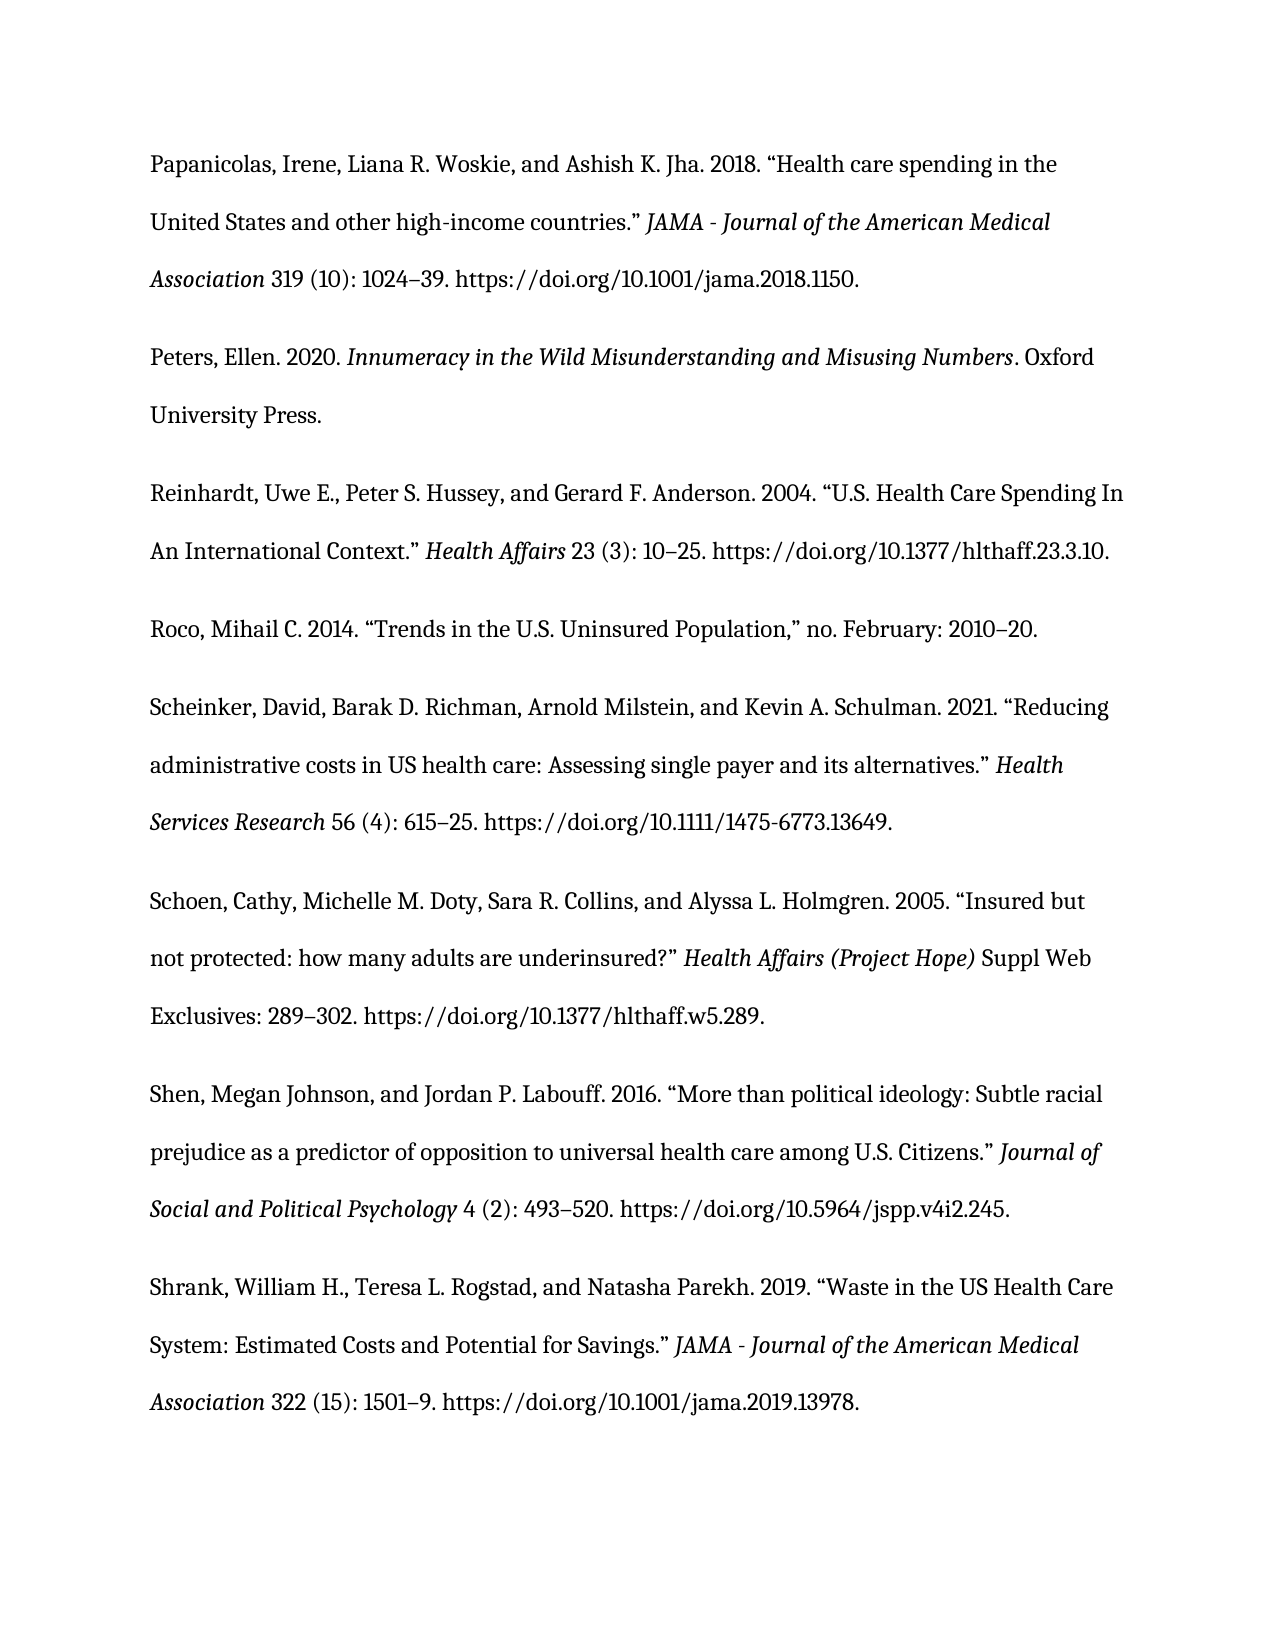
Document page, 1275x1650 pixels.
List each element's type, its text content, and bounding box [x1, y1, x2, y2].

text Papanicolas, Irene, Liana R. Woskie, and Ashish K. Jha. 2018. “Health care spending in the United States and other high-income countries.” JAMA - Journal of the American Medical Association 319 (10): 1024–39. https://doi.org/10.1001/jama.2018.1150. [150, 150, 1125, 294]
text Roco, Mihail C. 2014. “Trends in the U.S. Uninsured Population,” no. February: 2010–20. [150, 615, 1125, 644]
text Schoen, Cathy, Michelle M. Doty, Sara R. Collins, and Alyssa L. Holmgren. 2005. “Insured but not protected: how many adults are underinsured?” Health Affairs (Project Hope) Suppl Web Exclusives: 289–302. https://doi.org/10.1377/hlthaff.w5.289. [150, 887, 1125, 1030]
text Scheinker, David, Barak D. Richman, Arnold Milstein, and Kevin A. Schulman. 2021. “Reducing administrative costs in US health care: Assessing single payer and its alternatives.” Health Services Research 56 (4): 615–25. https://doi.org/10.1111/1475-6773.13649. [150, 693, 1125, 837]
text Peters, Ellen. 2020. Innumeracy in the Wild Misunderstanding and Misusing Numbers. Oxford University Press. [150, 343, 1125, 429]
text Reinhardt, Uwe E., Peter S. Hussey, and Gerard F. Anderson. 2004. “U.S. Health Care Spending In An International Context.” Health Affairs 23 (3): 10–25. https://doi.org/10.1377/hlthaff.23.3.10. [150, 479, 1125, 565]
text Shen, Megan Johnson, and Jordan P. Labouff. 2016. “More than political ideology: Subtle racial prejudice as a predictor of opposition to universal health care among U.S. Citizens.” Journal of Social and Political Psychology 4 (2): 493–520. https://doi.org/10.5964/jspp.v4i2.245. [150, 1080, 1125, 1224]
text Shrank, William H., Teresa L. Rogstad, and Natasha Parekh. 2019. “Waste in the US Health Care System: Estimated Costs and Potential for Savings.” JAMA - Journal of the American Medical Association 322 (15): 1501–9. https://doi.org/10.1001/jama.2019.13978. [150, 1273, 1125, 1417]
